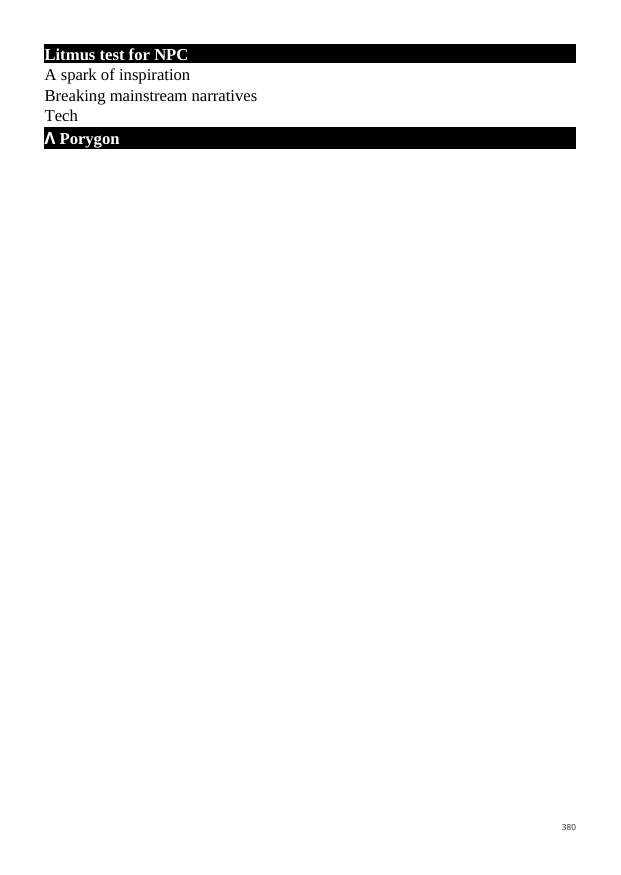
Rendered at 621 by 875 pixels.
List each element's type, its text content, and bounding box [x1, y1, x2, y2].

subtitle Litmus test for NPC [44, 44, 576, 63]
text A spark of inspiration [44, 65, 576, 84]
subtitle Λ Porygon [44, 127, 576, 149]
text Breaking mainstream narratives [44, 86, 576, 105]
text Tech [44, 106, 576, 125]
